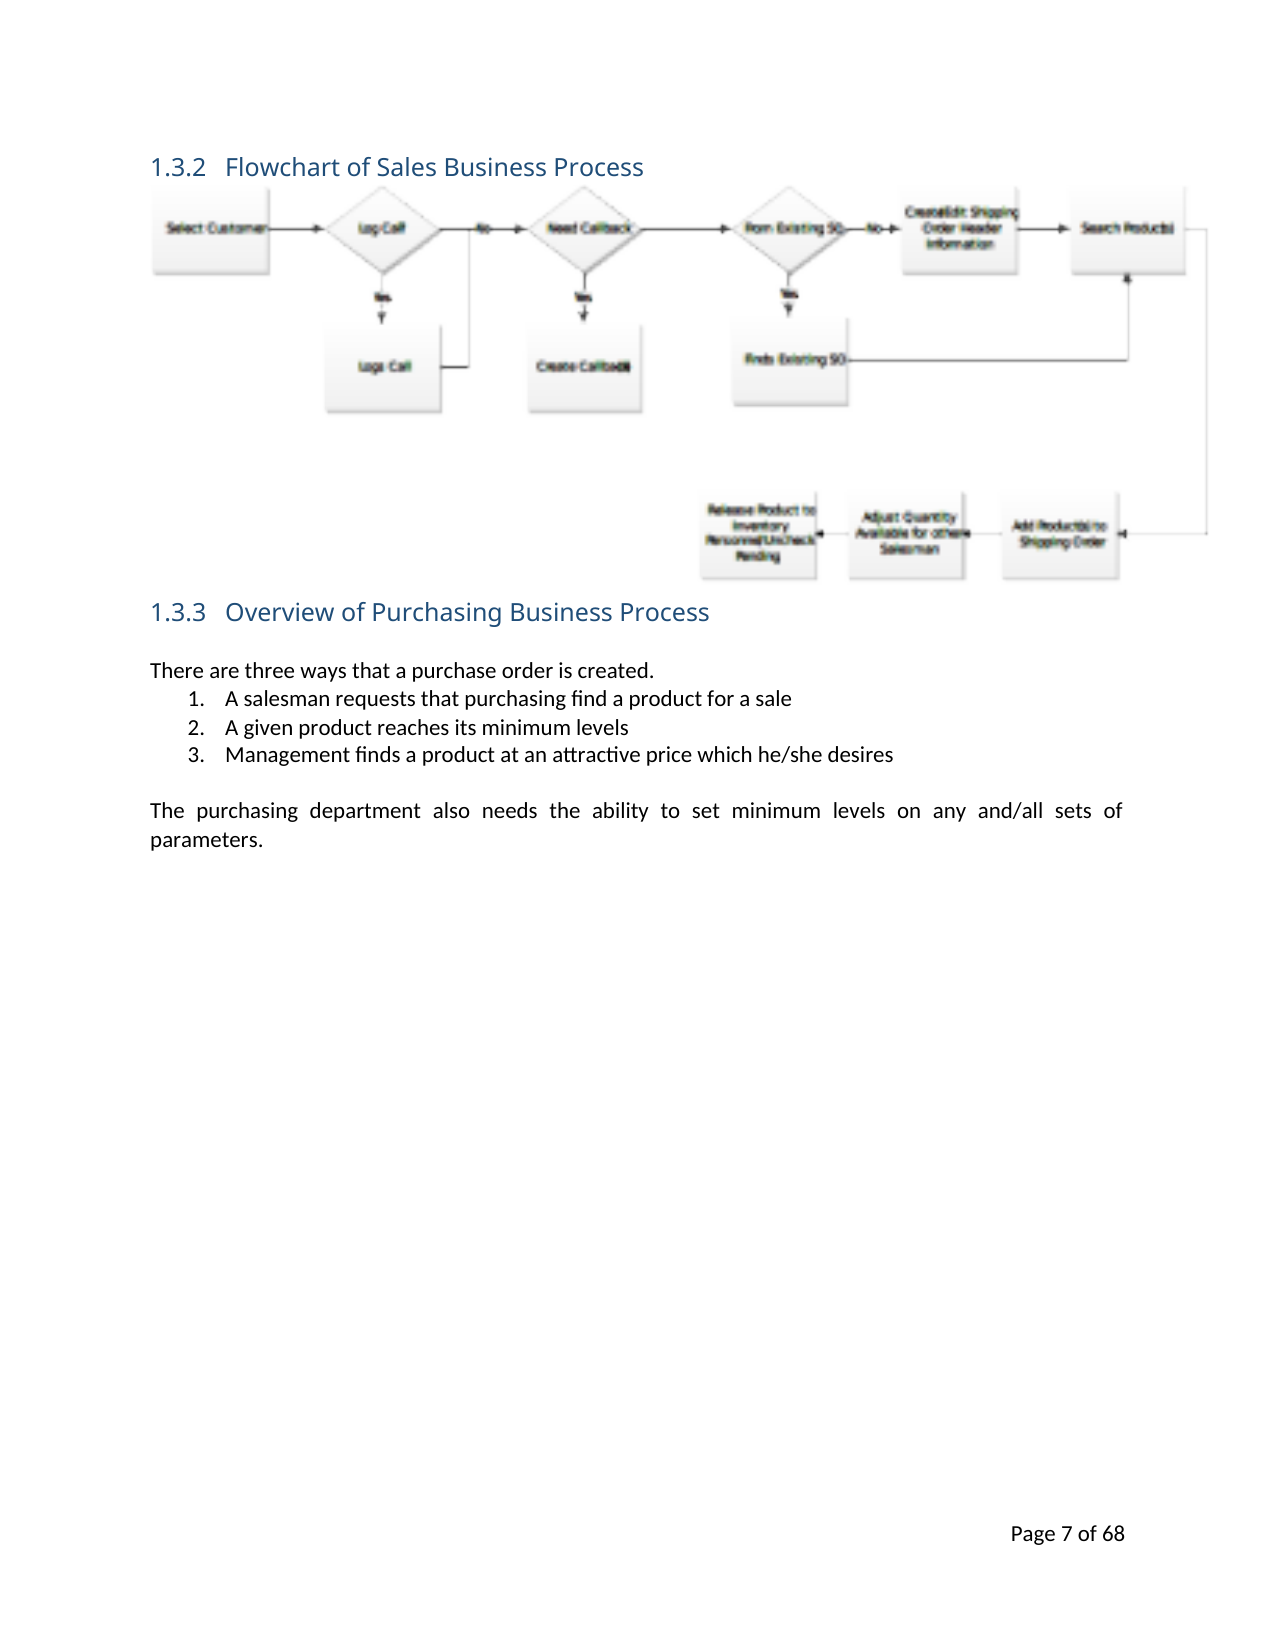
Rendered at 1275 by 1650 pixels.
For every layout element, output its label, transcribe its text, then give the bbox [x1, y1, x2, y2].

subtitle Flowchart of Sales Business Process [150, 150, 1125, 184]
text There are three ways that a purchase order is created. [150, 657, 1125, 684]
list A salesman requests that purchasing find a product for a sale [187, 684, 1125, 713]
text The purchasing department also needs the ability to set minimum levels on any and/all sets of parameters. [150, 797, 1125, 853]
list Management finds a product at an attractive price which he/she desires [187, 741, 1125, 769]
subtitle Overview of Purchasing Business Process [150, 594, 1125, 628]
list A given product reaches its minimum levels [187, 713, 1125, 741]
